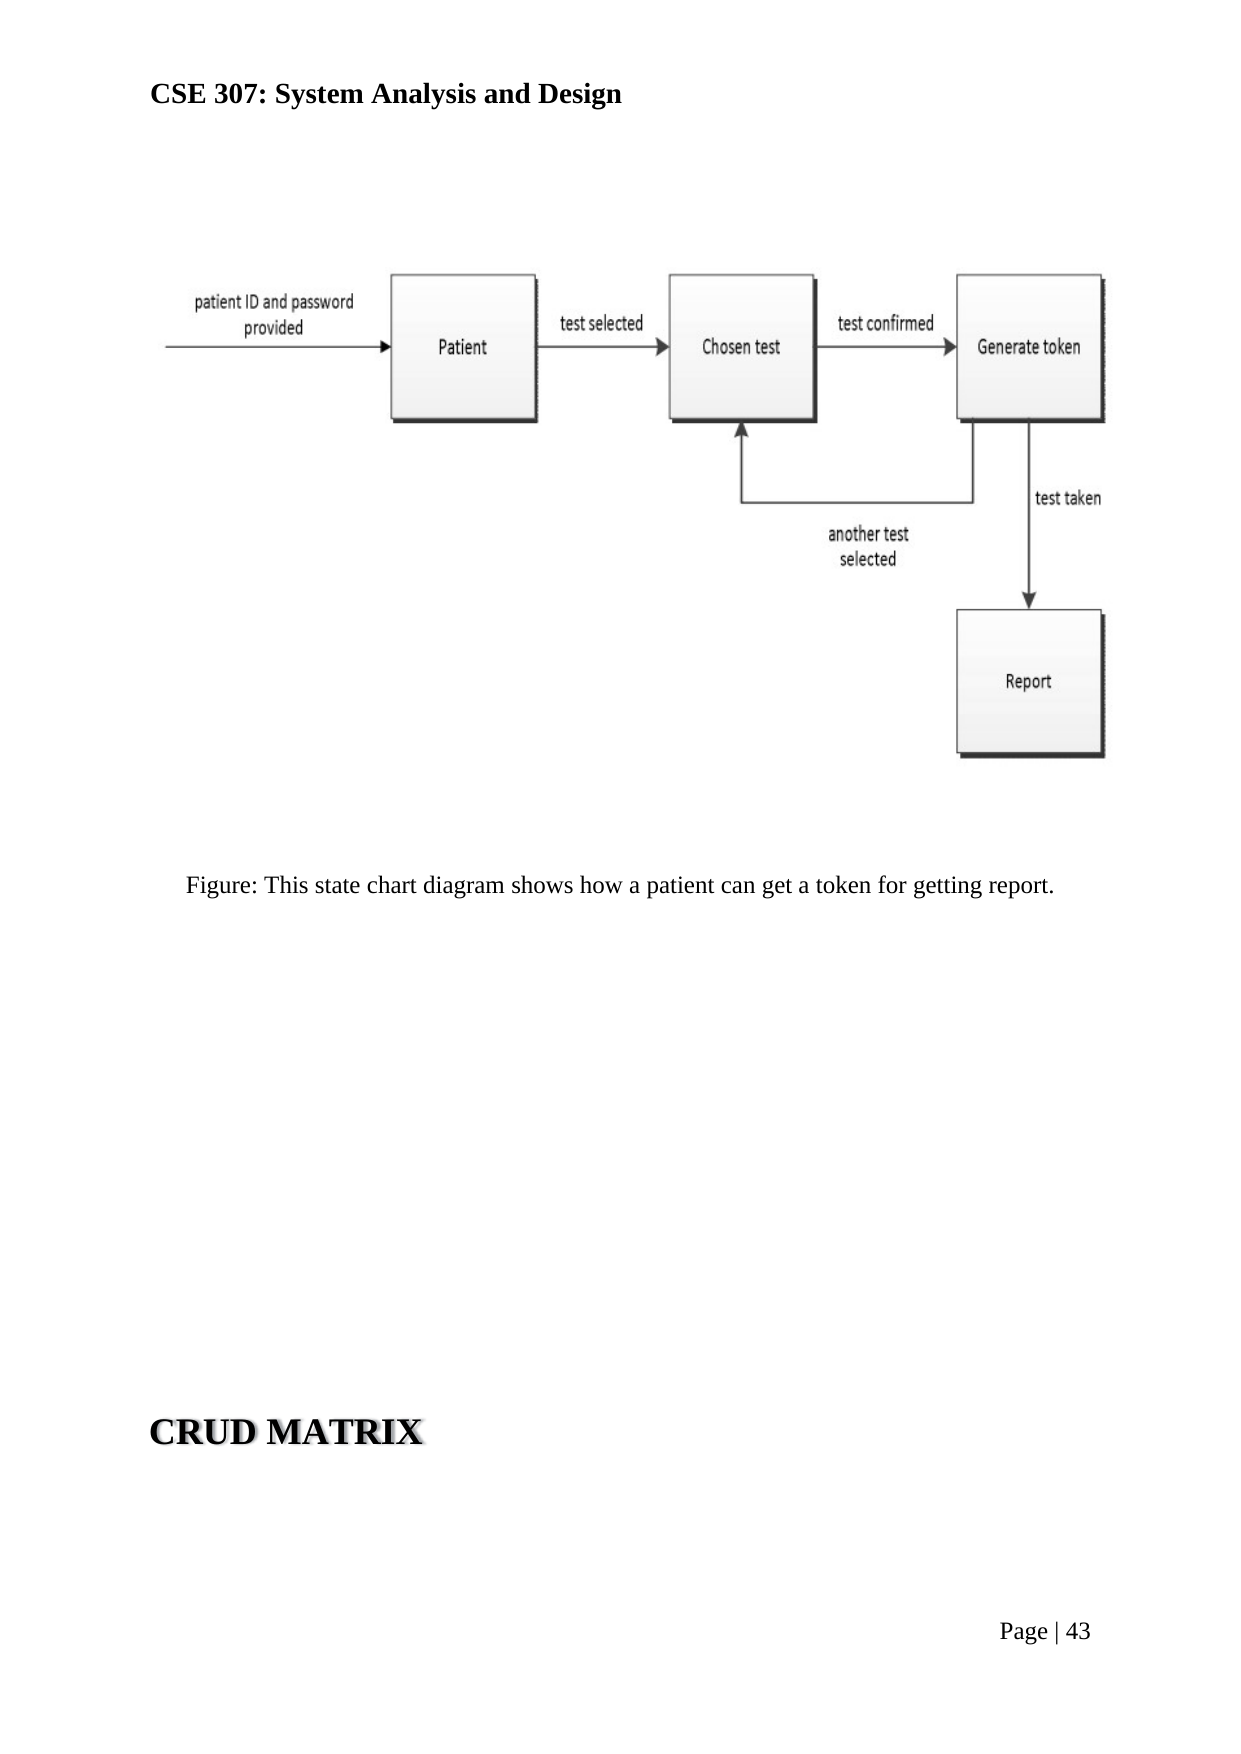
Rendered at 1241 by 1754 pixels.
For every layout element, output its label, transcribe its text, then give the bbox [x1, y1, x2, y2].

text Figure: This state chart diagram shows how a patient can get a token for getting report. [186, 870, 1091, 899]
picture [126, 1390, 476, 1481]
picture [157, 257, 1133, 795]
subtitle CRUD MATRIX [148, 1409, 1189, 1452]
